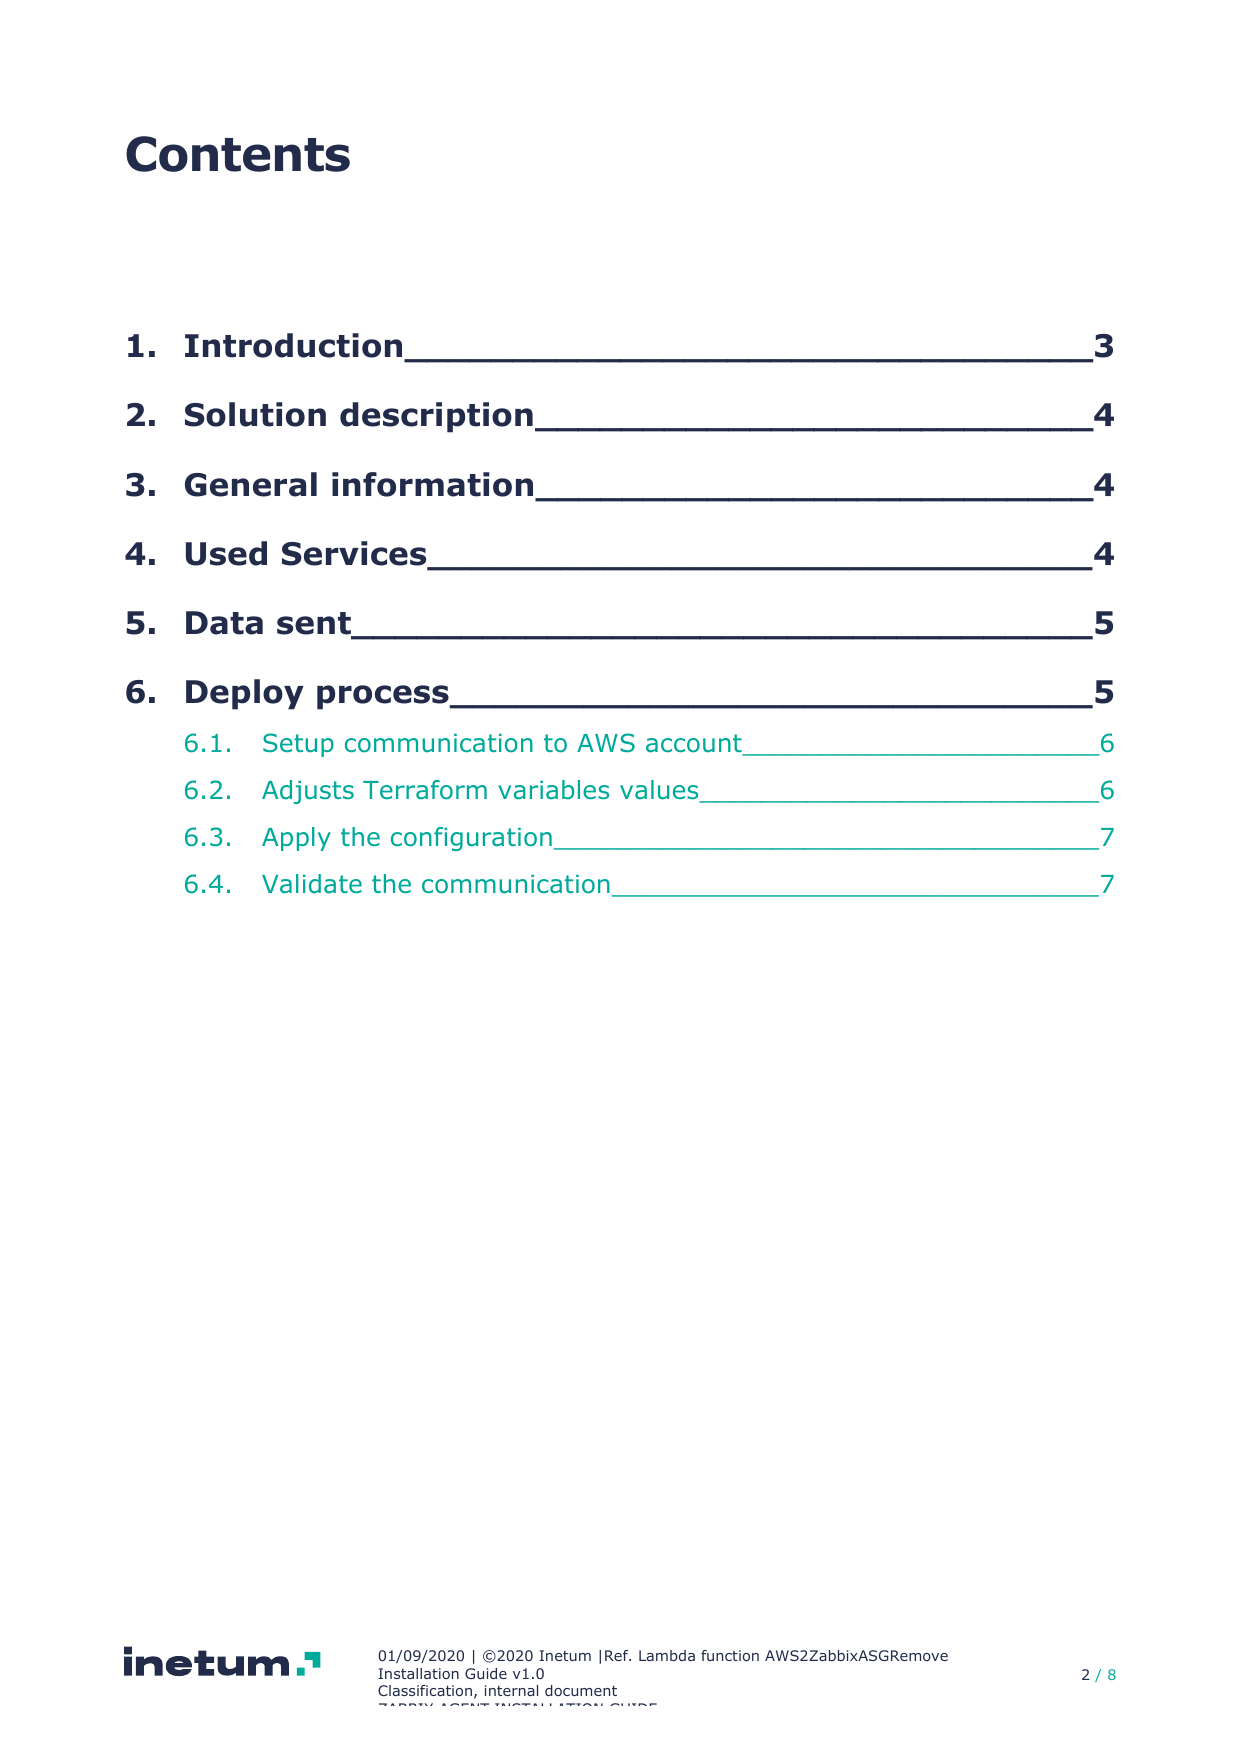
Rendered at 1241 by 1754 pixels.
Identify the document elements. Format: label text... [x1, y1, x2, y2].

text 3. General information 4 [124, 464, 1116, 503]
text 6.3. Apply the configuration 7 [183, 821, 1116, 852]
text 4. Used Services 4 [124, 534, 1116, 572]
text 6.4. Validate the communication 7 [183, 868, 1116, 899]
text 6.1. Setup communication to AWS account 6 [183, 727, 1116, 757]
text 1. Introduction 3 [124, 326, 1116, 364]
text 6. Deploy process 5 [124, 672, 1116, 710]
title Contents [124, 124, 1116, 181]
text 5. Data sent 5 [124, 603, 1116, 641]
text 6.2. Adjusts Terraform variables values 6 [183, 774, 1116, 804]
text 2. Solution description 4 [124, 395, 1116, 433]
